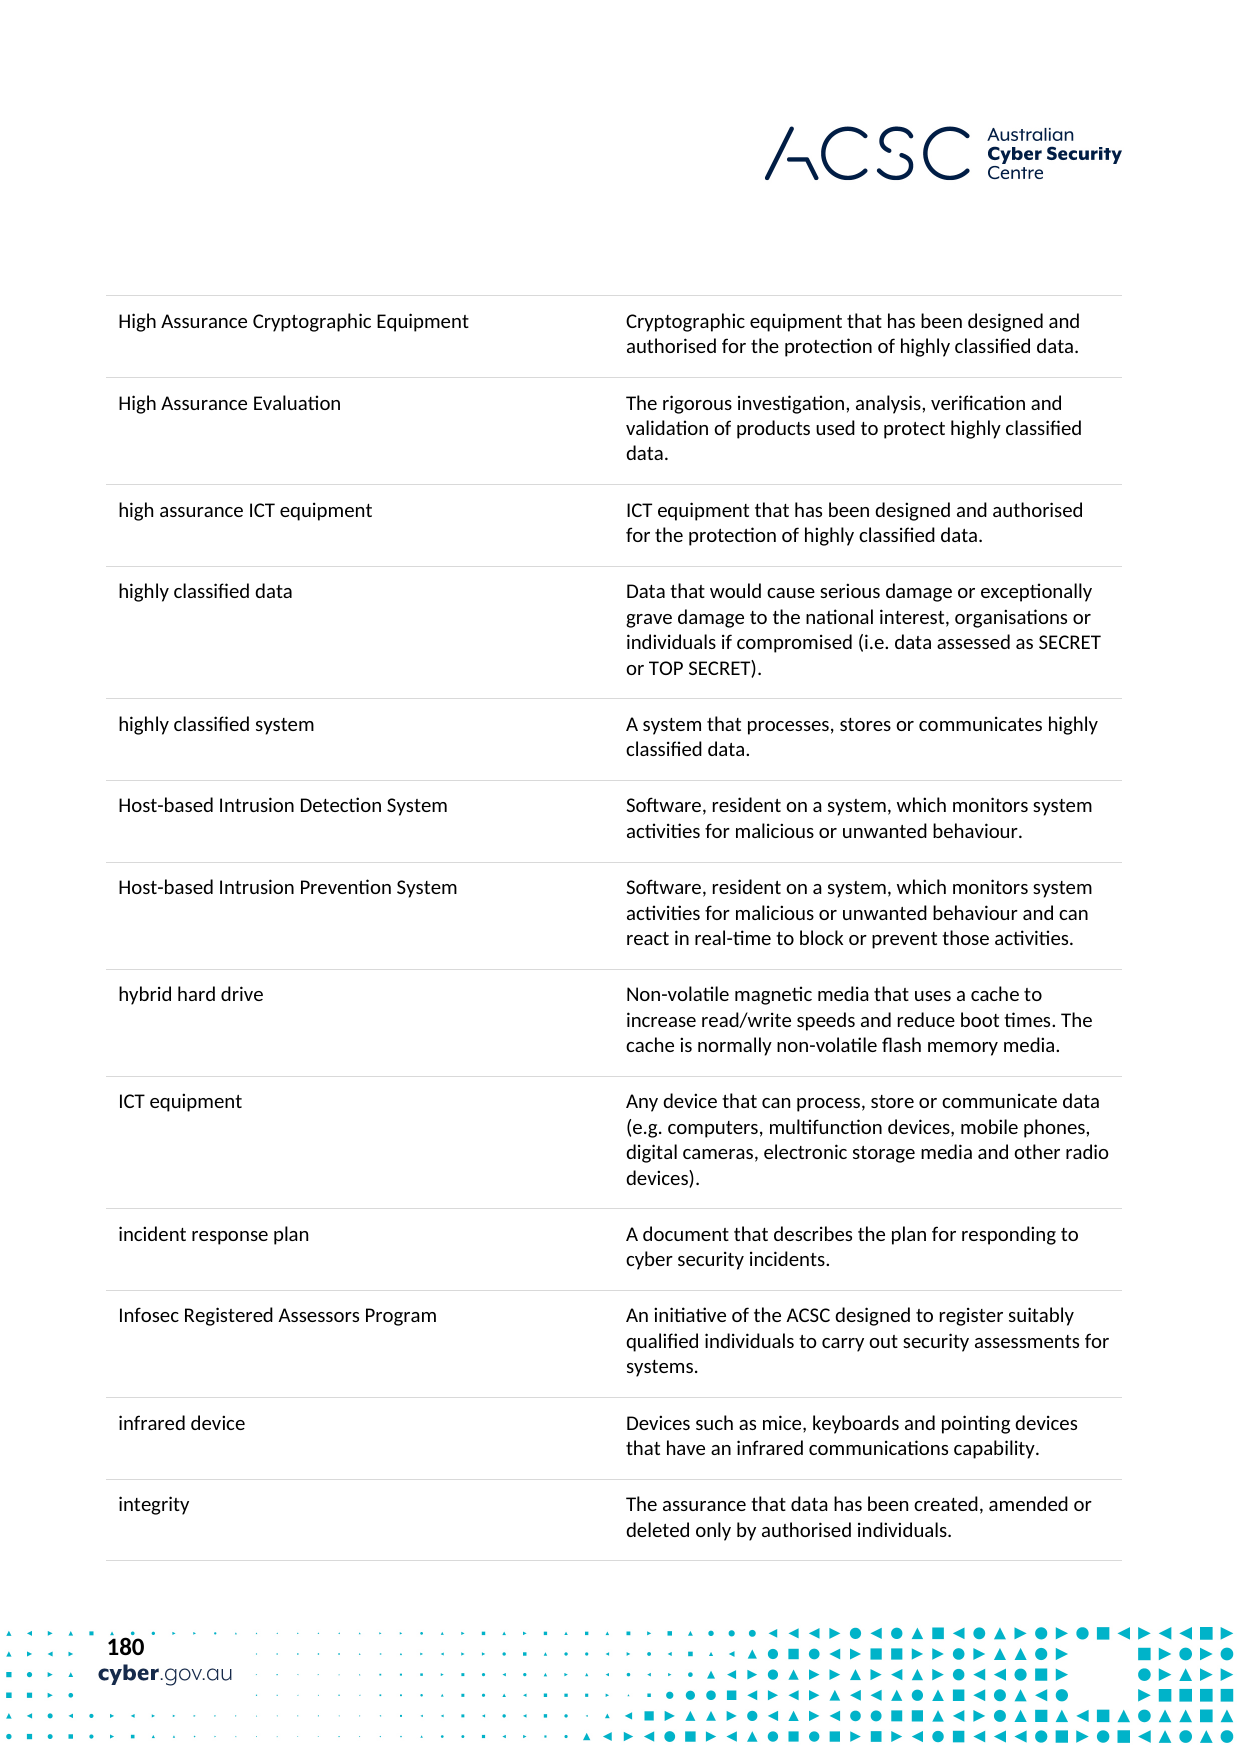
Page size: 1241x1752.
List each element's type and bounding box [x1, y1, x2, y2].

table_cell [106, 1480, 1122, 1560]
picture [0, 0, 1240, 317]
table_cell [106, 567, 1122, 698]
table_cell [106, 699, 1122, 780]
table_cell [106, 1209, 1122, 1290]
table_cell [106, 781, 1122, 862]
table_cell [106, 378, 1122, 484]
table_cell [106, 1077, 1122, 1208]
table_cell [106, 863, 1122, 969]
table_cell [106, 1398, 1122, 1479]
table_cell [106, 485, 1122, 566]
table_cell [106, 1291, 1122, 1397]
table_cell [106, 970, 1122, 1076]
picture [0, 1624, 1237, 1747]
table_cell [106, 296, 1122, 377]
